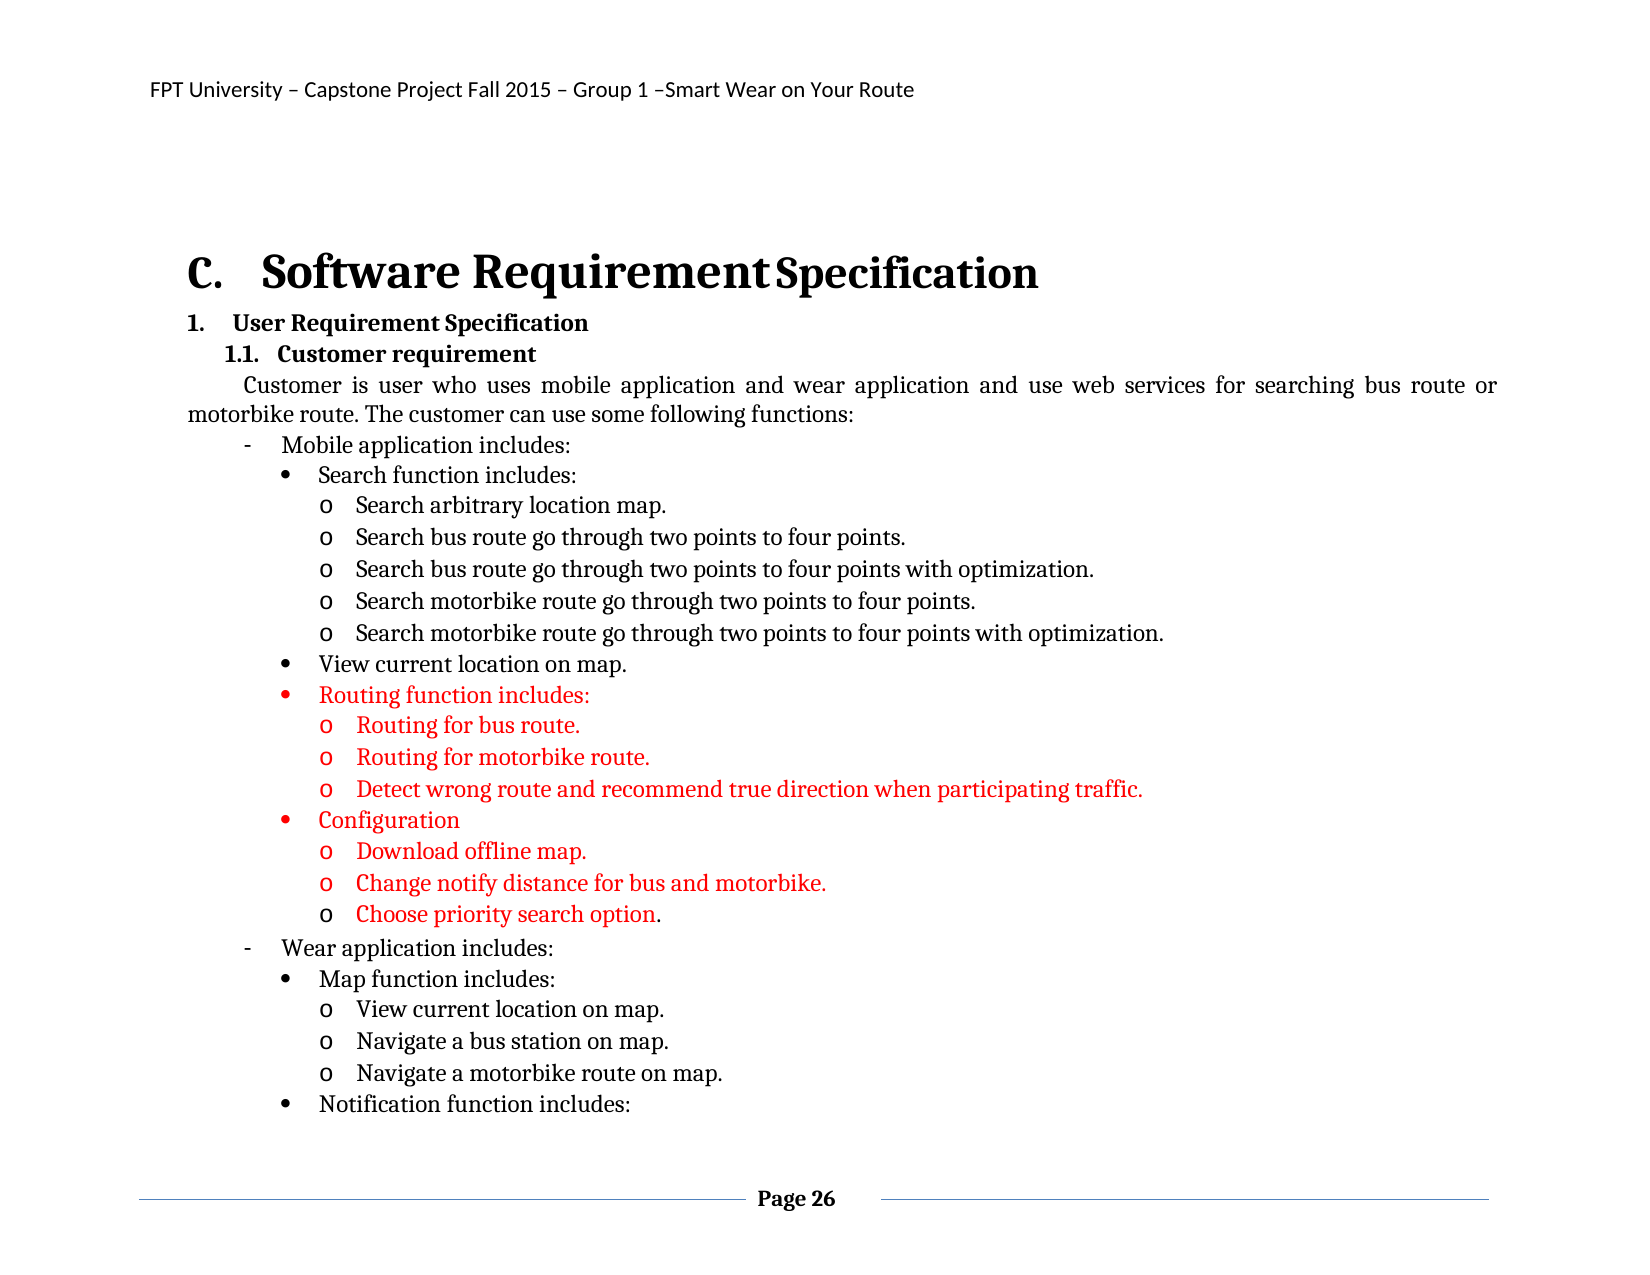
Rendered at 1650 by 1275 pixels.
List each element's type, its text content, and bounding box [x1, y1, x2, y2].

subtitle Software Requirement Specification [187, 243, 1500, 301]
list Search function includes: [281, 461, 1500, 490]
list Search motorbike route go through two points to four points. [319, 587, 1500, 617]
list Routing function includes: [281, 681, 1500, 709]
list Change notify distance for bus and motorbike. [319, 869, 1500, 899]
list Detect wrong route and recommend true direction when participating traffic. [319, 775, 1500, 805]
list Notification function includes: [281, 1090, 1500, 1119]
subtitle User Requirement Specification [187, 309, 1500, 338]
list Search arbitrary location map. [319, 491, 1500, 521]
list Configuration [281, 806, 1500, 835]
list Map function includes: [281, 964, 1500, 993]
list Wear application includes: [244, 932, 1500, 963]
list View current location on map. [319, 995, 1500, 1025]
list Navigate a bus station on map. [319, 1027, 1500, 1057]
list Search bus route go through two points to four points with optimization. [319, 555, 1500, 585]
list Routing for motorbike route. [319, 743, 1500, 773]
list Navigate a motorbike route on map. [319, 1058, 1500, 1088]
list View current location on map. [281, 650, 1500, 679]
list Search motorbike route go through two points to four points with optimization. [319, 618, 1500, 648]
list Download offline map. [319, 837, 1500, 867]
list Routing for bus route. [319, 711, 1500, 741]
subtitle Customer requirement [225, 340, 1500, 369]
list Search bus route go through two points to four points. [319, 523, 1500, 553]
list Mobile application includes: [244, 429, 1500, 459]
list Choose priority search option. [319, 900, 1500, 930]
text Customer is user who uses mobile application and wear application and use web services for searching bus route or motorbike route. The customer can use some following functions: [187, 371, 1500, 429]
